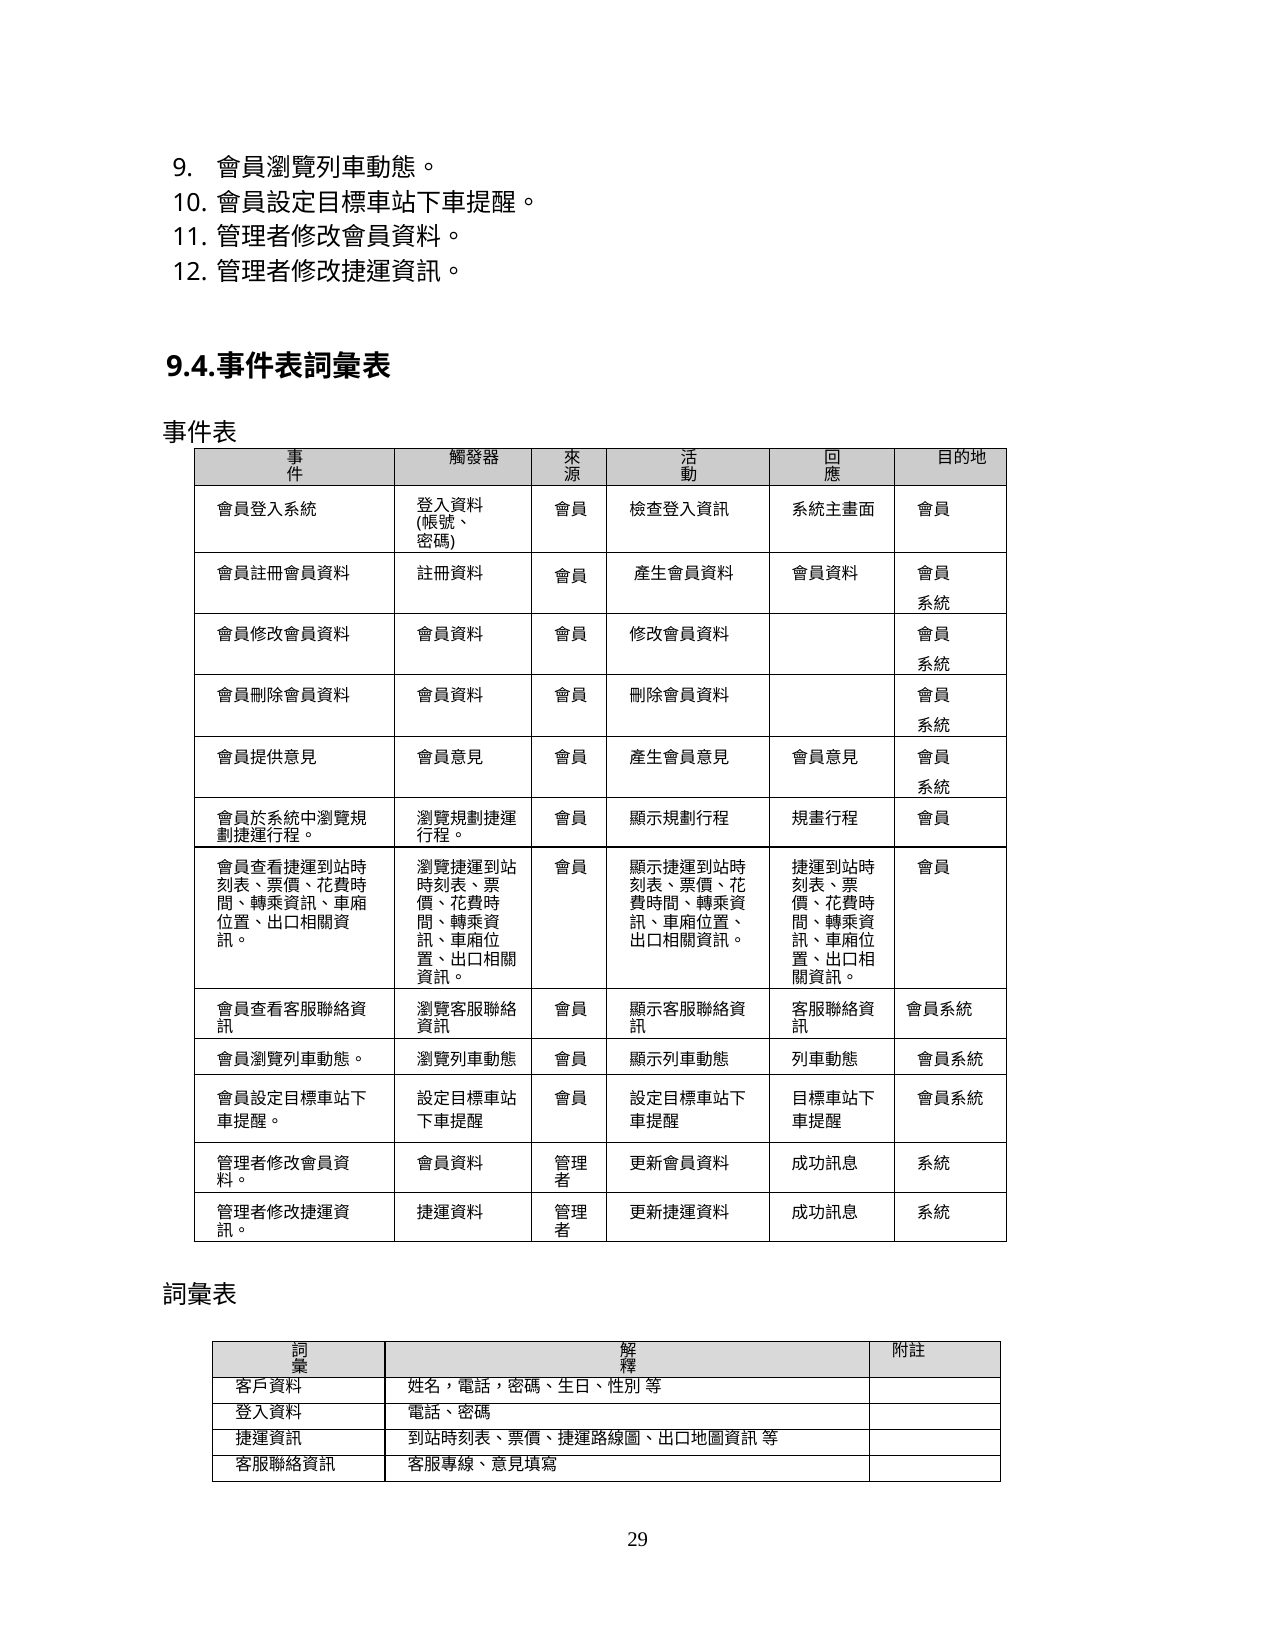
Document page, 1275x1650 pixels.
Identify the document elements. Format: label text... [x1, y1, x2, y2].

table_cell 管理者修改會員資料。 [195, 1143, 394, 1192]
table_cell 會員系統 [895, 989, 1006, 1038]
table_cell 檢查登入資訊 [607, 486, 769, 552]
table_cell 客服聯絡資訊 [213, 1456, 384, 1481]
table_cell 會員意見 [770, 737, 894, 797]
table_cell 會員 系統 [895, 737, 1006, 797]
text 詞彙表 [162, 1276, 1162, 1310]
table_cell [770, 675, 894, 736]
table_cell 會員 [532, 848, 606, 988]
table_cell 會員意見 [395, 737, 531, 797]
table_header 解釋 [386, 1342, 869, 1377]
table_cell 會員 [532, 675, 606, 736]
list 會員設定目標車站下車提醒。 [172, 184, 1162, 218]
table_cell 系統 [895, 1143, 1006, 1192]
table_cell 管理者 [532, 1143, 606, 1192]
list 管理者修改會員資料。 [172, 219, 1162, 253]
table_cell 捷運到站時刻表、票價、花費時間、轉乘資訊、車廂位置、出口相關資訊。 [770, 848, 894, 988]
table_cell 顯示客服聯絡資訊 [607, 989, 769, 1038]
table_cell 姓名，電話，密碼、生日、性別 等 [386, 1378, 869, 1403]
table_cell 會員 [532, 614, 606, 674]
table_cell 產生會員資料 [607, 553, 769, 613]
table_cell 管理者修改捷運資訊。 [195, 1193, 394, 1241]
table_cell 會員 系統 [895, 675, 1006, 736]
table_cell 會員 [532, 1039, 606, 1074]
table_cell 管理者 [532, 1193, 606, 1241]
table_cell 電話、密碼 [386, 1404, 869, 1429]
table_cell 顯示規劃行程 [607, 798, 769, 846]
table_cell 瀏覽客服聯絡資訊 [395, 989, 531, 1038]
table_cell 設定目標車站下車提醒 [395, 1075, 531, 1142]
table_cell 系統主畫面 [770, 486, 894, 552]
table_cell 會員資料 [395, 675, 531, 736]
table_cell [870, 1456, 1000, 1481]
table_header 來源 [532, 449, 606, 485]
table_header 回應 [770, 449, 894, 485]
table_cell 會員 [895, 848, 1006, 988]
table_cell 會員系統 [895, 1075, 1006, 1142]
subtitle 事件表詞彙表 [166, 345, 1162, 385]
table_cell [870, 1404, 1000, 1429]
table_header 活動 [607, 449, 769, 485]
table_cell 會員資料 [395, 1143, 531, 1192]
table_cell 列車動態 [770, 1039, 894, 1074]
table_cell 捷運資料 [395, 1193, 531, 1241]
table_cell 會員資料 [770, 553, 894, 613]
table_cell [870, 1430, 1000, 1455]
table_cell 系統 [895, 1193, 1006, 1241]
table_cell 顯示捷運到站時刻表、票價、花費時間、轉乘資訊、車廂位置、出口相關資訊。 [607, 848, 769, 988]
table_cell 會員 [532, 486, 606, 552]
table_cell 會員瀏覽列車動態。 [195, 1039, 394, 1074]
table_cell 註冊資料 [395, 553, 531, 613]
table_cell 會員 [532, 1075, 606, 1142]
table_cell 會員查看捷運到站時刻表、票價、花費時間、轉乘資訊、車廂位置、出口相關資訊。 [195, 848, 394, 988]
table_cell 成功訊息 [770, 1143, 894, 1192]
table_cell 會員修改會員資料 [195, 614, 394, 674]
table_cell 會員 [895, 798, 1006, 846]
table_cell 會員刪除會員資料 [195, 675, 394, 736]
table_header 附註 [870, 1342, 1000, 1377]
text 事件表 [162, 414, 1162, 448]
list 管理者修改捷運資訊。 [172, 254, 1162, 288]
table_cell 設定目標車站下車提醒 [607, 1075, 769, 1142]
table_cell 客服專線、意見填寫 [386, 1456, 869, 1481]
table_cell 會員系統 [895, 1039, 1006, 1074]
table_cell 瀏覽列車動態 [395, 1039, 531, 1074]
table_cell 會員提供意見 [195, 737, 394, 797]
table_cell 登入資料(帳號、密碼) [395, 486, 531, 552]
table_cell 客戶資料 [213, 1378, 384, 1403]
table_cell 產生會員意見 [607, 737, 769, 797]
table_cell 會員資料 [395, 614, 531, 674]
table_header 觸發器 [395, 449, 531, 485]
table_cell 瀏覽捷運到站時刻表、票價、花費時間、轉乘資訊、車廂位置、出口相關資訊。 [395, 848, 531, 988]
table_cell 登入資料 [213, 1404, 384, 1429]
table_cell 會員 [532, 798, 606, 846]
table_cell 會員登入系統 [195, 486, 394, 552]
table_cell 會員於系統中瀏覽規劃捷運行程。 [195, 798, 394, 846]
table_cell 規畫行程 [770, 798, 894, 846]
table_cell 更新會員資料 [607, 1143, 769, 1192]
table_cell 會員 [895, 486, 1006, 552]
table_cell 會員 [532, 989, 606, 1038]
table_cell 成功訊息 [770, 1193, 894, 1241]
table_cell 瀏覽規劃捷運行程。 [395, 798, 531, 846]
table_cell 會員 [532, 553, 606, 613]
table_cell 會員查看客服聯絡資訊 [195, 989, 394, 1038]
table_cell 會員 系統 [895, 553, 1006, 613]
table_cell [870, 1378, 1000, 1403]
table_cell 捷運資訊 [213, 1430, 384, 1455]
table_cell 客服聯絡資訊 [770, 989, 894, 1038]
table_cell 顯示列車動態 [607, 1039, 769, 1074]
table_header 詞彙 [213, 1342, 384, 1377]
table_header 事件 [195, 449, 394, 485]
table_cell 更新捷運資料 [607, 1193, 769, 1241]
table_cell 目標車站下車提醒 [770, 1075, 894, 1142]
table_cell 刪除會員資料 [607, 675, 769, 736]
table_cell 到站時刻表、票價、捷運路線圖、出口地圖資訊 等 [386, 1430, 869, 1455]
table_header 目的地 [895, 449, 1006, 485]
list 會員瀏覽列車動態。 [172, 150, 1162, 184]
table_cell 會員設定目標車站下車提醒。 [195, 1075, 394, 1142]
table_cell 會員 系統 [895, 614, 1006, 674]
table_cell 會員 [532, 737, 606, 797]
table_cell [770, 614, 894, 674]
table_cell 會員註冊會員資料 [195, 553, 394, 613]
table_cell 修改會員資料 [607, 614, 769, 674]
